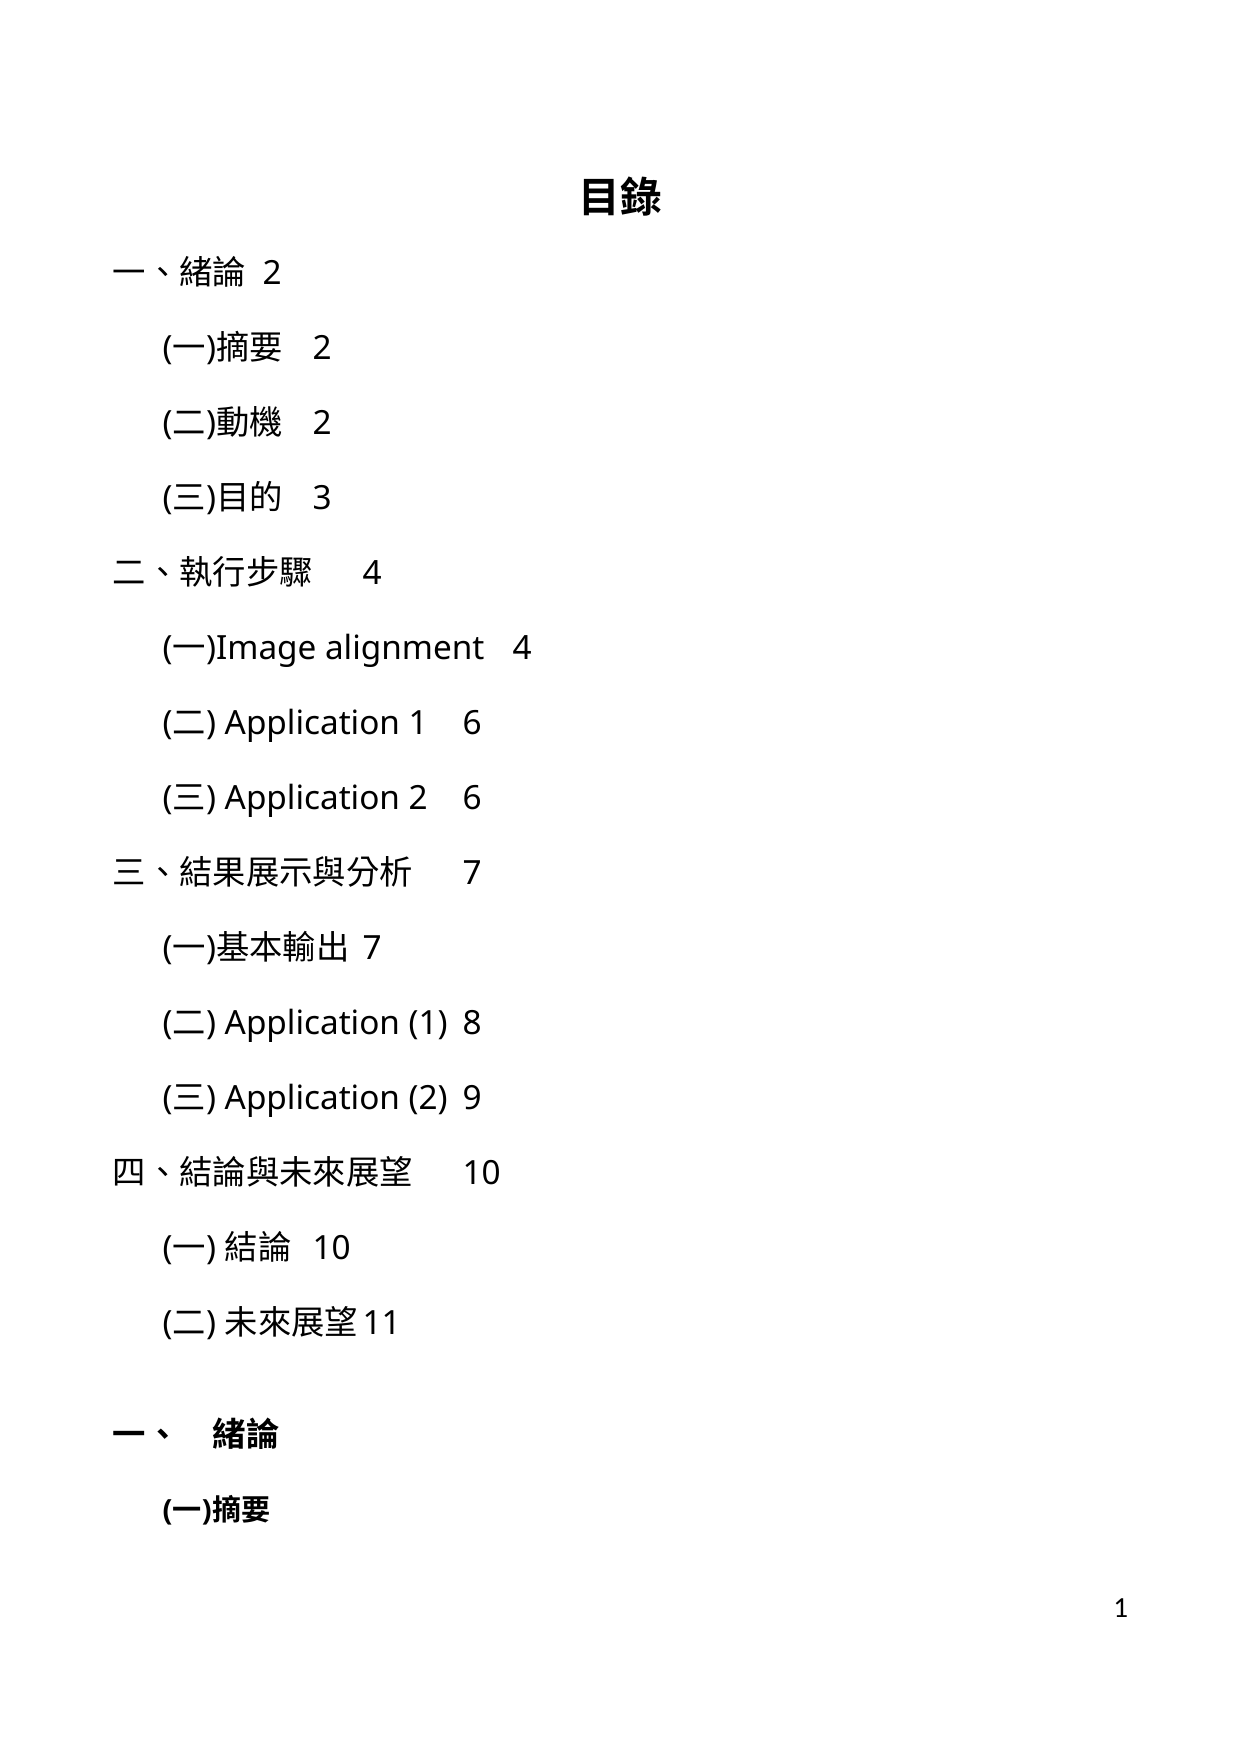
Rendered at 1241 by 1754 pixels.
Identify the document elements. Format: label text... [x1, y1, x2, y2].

text (一)Image alignment 4 [162, 607, 1128, 682]
text (二) Application 1 6 [162, 682, 1128, 757]
text (一)摘要 2 [162, 307, 1128, 382]
text 四、結論與未來展望 10 [112, 1132, 1128, 1207]
text (三)目的 3 [162, 457, 1128, 532]
text (二)動機 2 [162, 382, 1128, 457]
text (三) Application (2) 9 [162, 1057, 1128, 1132]
text 三、結果展示與分析 7 [112, 832, 1128, 907]
text (二) 未來展望 11 [162, 1282, 1128, 1357]
list 摘要 [162, 1470, 1128, 1545]
text (三) Application 2 6 [162, 757, 1128, 832]
text (一)基本輸出 7 [162, 907, 1128, 982]
text (一) 結論 10 [162, 1207, 1128, 1282]
text (二) Application (1) 8 [162, 982, 1128, 1057]
text 目錄 [112, 157, 1128, 232]
text 二、執行步驟 4 [112, 532, 1128, 607]
text 一、緒論 2 [112, 232, 1128, 307]
list 緒論 [112, 1395, 1128, 1470]
